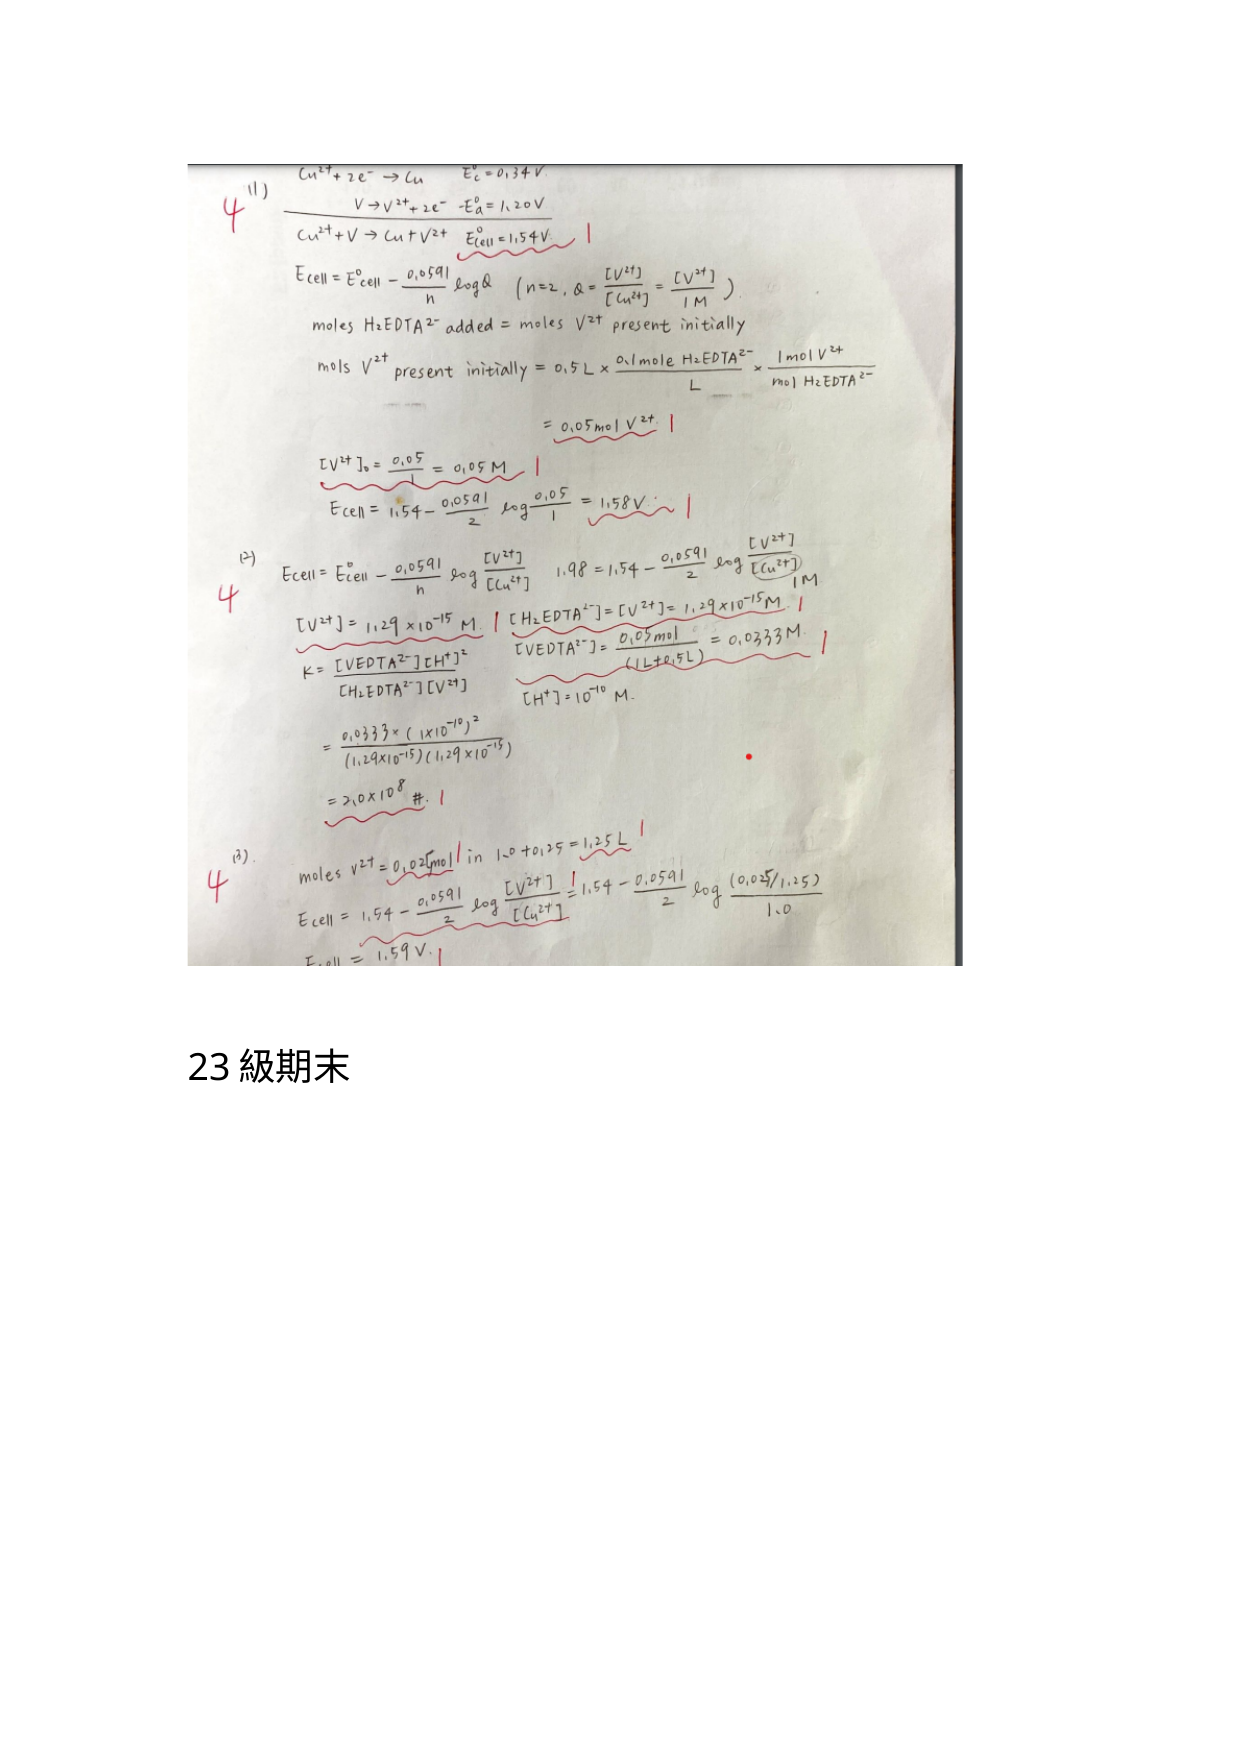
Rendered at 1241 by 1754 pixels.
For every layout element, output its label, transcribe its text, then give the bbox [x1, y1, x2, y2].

text 23級期末 [187, 1027, 1053, 1102]
picture [187, 164, 963, 966]
